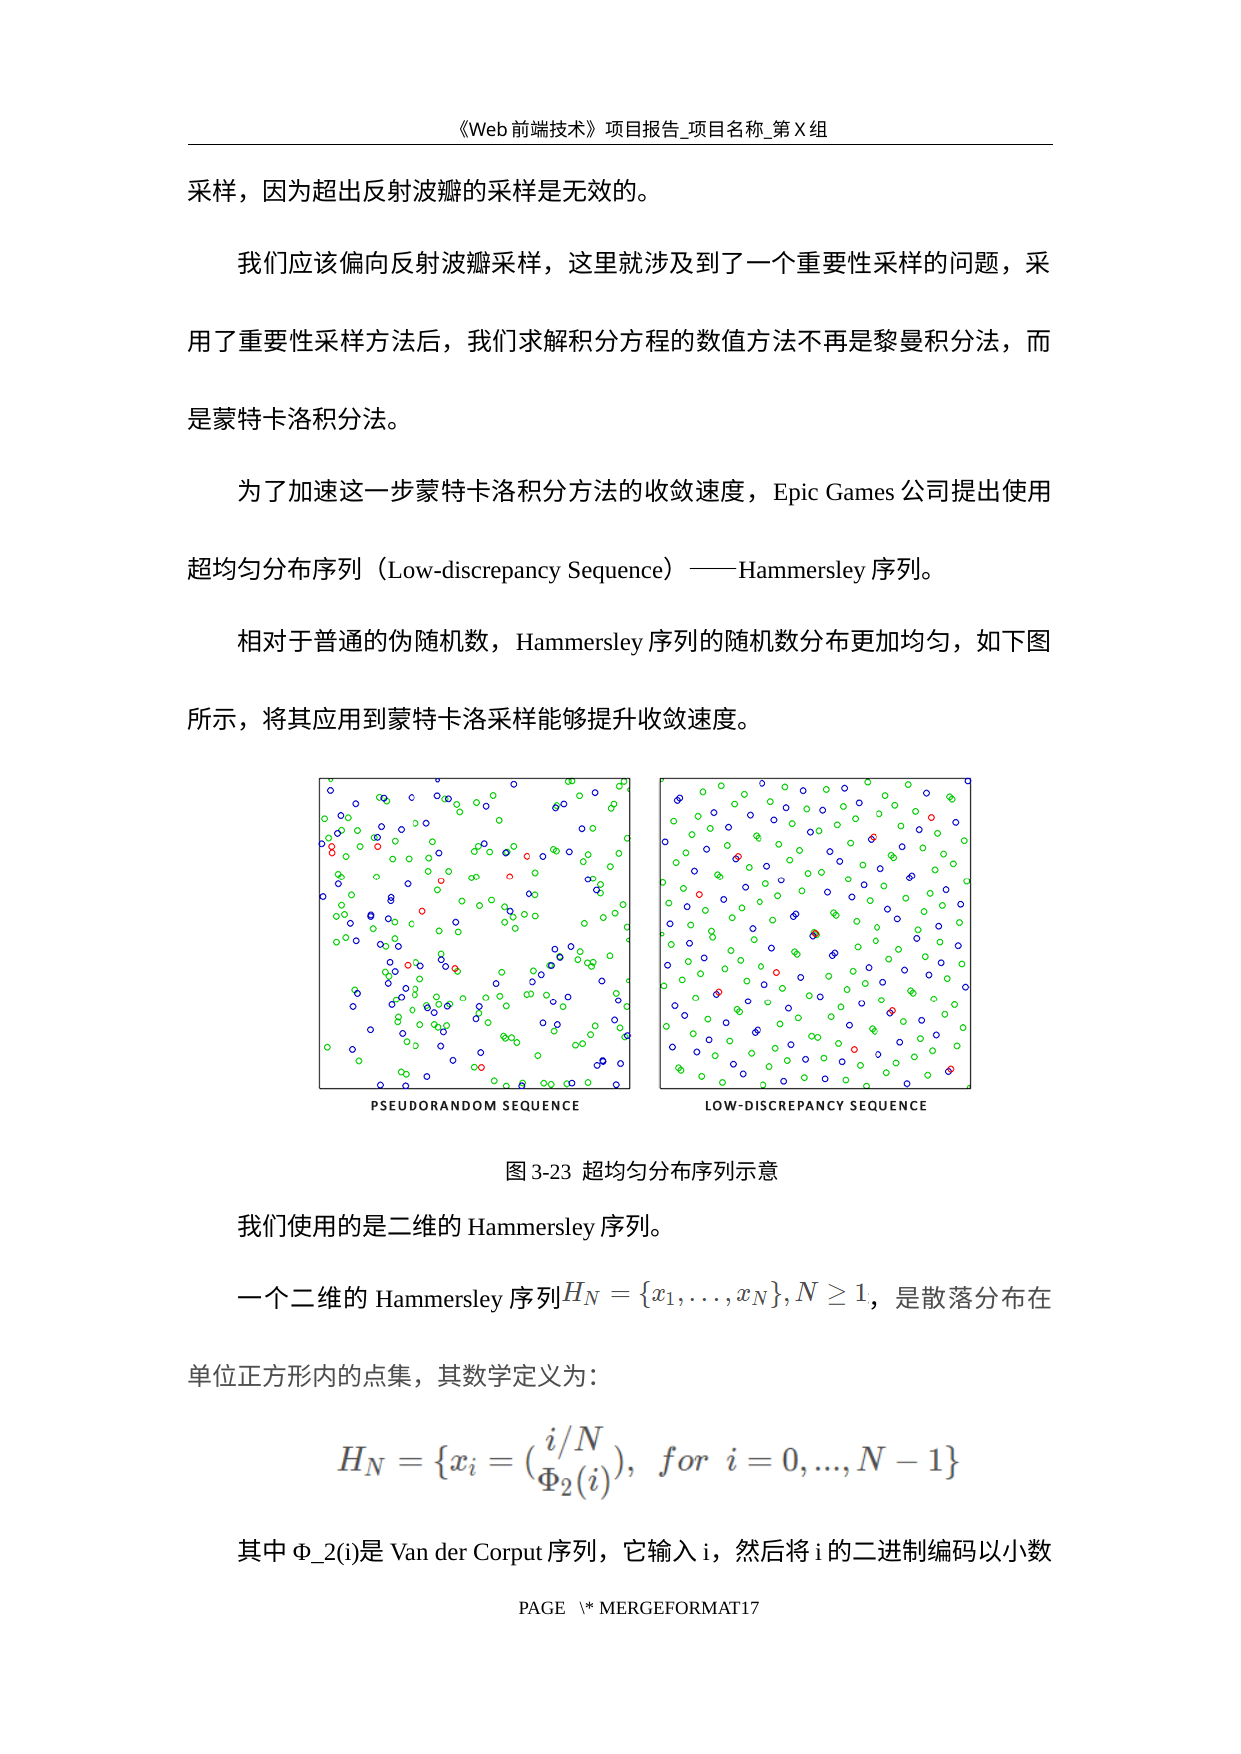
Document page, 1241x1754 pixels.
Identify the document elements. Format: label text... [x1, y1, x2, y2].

text 一个二维的Hammersley序列，是散落分布在单位正方形内的点集，其数学定义为： [187, 1264, 1053, 1407]
picture [317, 1414, 973, 1506]
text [187, 1517, 1053, 1582]
text 相对于普通的伪随机数，Hammersley序列的随机数分布更加均匀，如下图所示，将其应用到蒙特卡洛采样能够提升收敛速度。 [187, 607, 1053, 750]
picture [298, 757, 992, 1122]
picture [562, 1278, 869, 1308]
text 图3-23 超均匀分布序列示意 [187, 1153, 1053, 1186]
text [187, 157, 1053, 222]
text 为了加速这一步蒙特卡洛积分方法的收敛速度，Epic Games公司提出使用超均匀分布序列（Low-discrepancy Sequence）——Hammersley序列。 [187, 457, 1053, 600]
text 我们使用的是二维的Hammersley序列。 [187, 1192, 1053, 1257]
text 我们应该偏向反射波瓣采样，这里就涉及到了一个重要性采样的问题，采用了重要性采样方法后，我们求解积分方程的数值方法不再是黎曼积分法，而是蒙特卡洛积分法。 [187, 229, 1053, 450]
